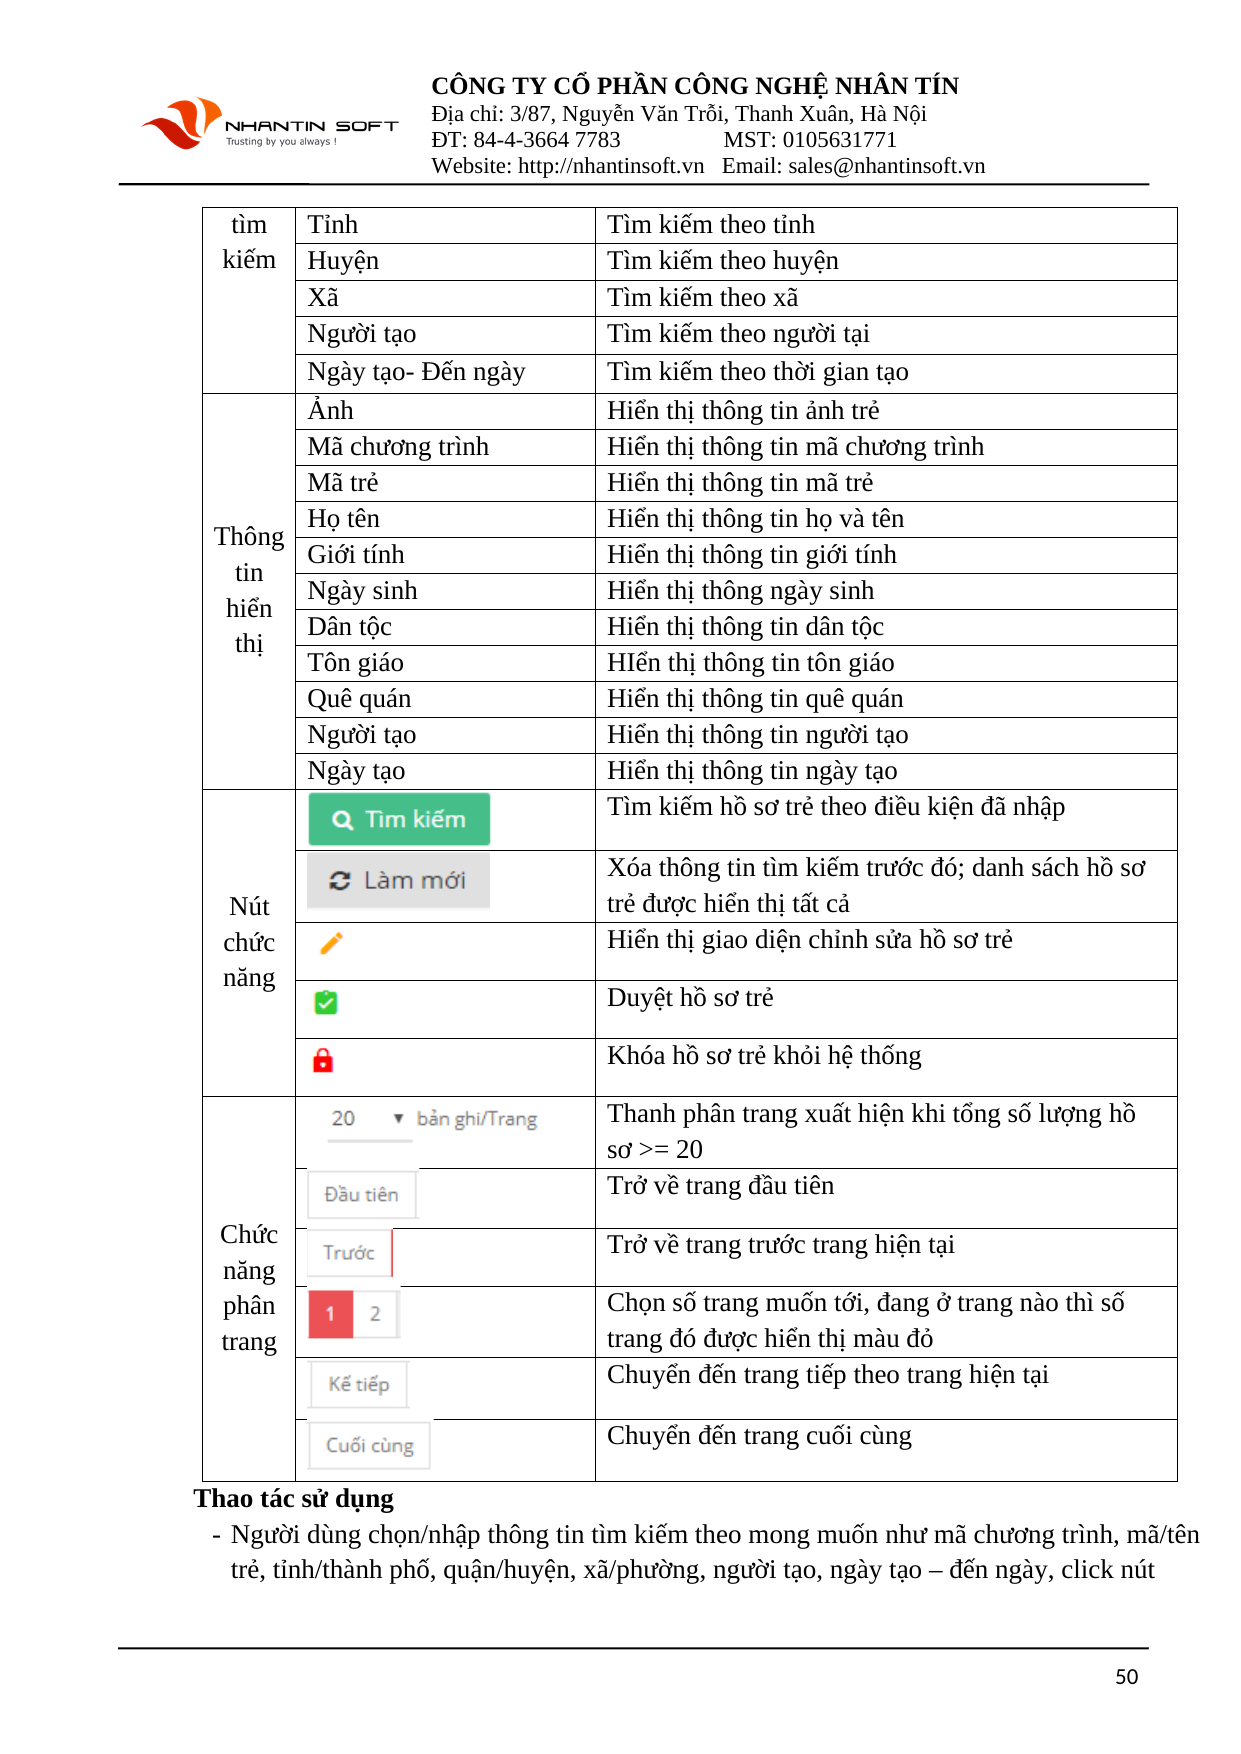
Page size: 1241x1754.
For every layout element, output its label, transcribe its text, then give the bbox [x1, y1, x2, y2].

table_cell Hiển thị thông tin dân tộc [596, 610, 1177, 645]
table_cell Tìm kiếm theo người tại [596, 317, 1177, 354]
table_cell Dân tộc [296, 610, 595, 645]
picture [307, 1228, 393, 1282]
table_cell Trở về trang đầu tiên [596, 1169, 1177, 1227]
table_cell Tìm kiếm theo thời gian tạo [596, 355, 1177, 393]
table_cell [296, 1229, 595, 1286]
table_cell Hiển thị thông tin giới tính [596, 538, 1177, 573]
table_cell Chức năng phân trang [203, 1097, 295, 1481]
table_cell Chọn số trang muốn tới, đang ở trang nào thì số trang đó được hiển thị màu đỏ [596, 1287, 1177, 1357]
table_cell Hiển thị thông tin quê quán [596, 682, 1177, 717]
table_cell [296, 1287, 595, 1357]
table_cell Tìm kiếm theo xã [596, 281, 1177, 316]
picture [307, 1168, 420, 1224]
table_cell [296, 923, 595, 980]
table_cell Mã trẻ [296, 466, 595, 501]
picture [129, 70, 409, 176]
table_cell Ngày sinh [296, 574, 595, 609]
table_cell Thanh phân trang xuất hiện khi tổng số lượng hồ sơ >= 20 [596, 1097, 1177, 1168]
table_cell Tôn giáo [296, 646, 595, 681]
table_cell Xóa thông tin tìm kiếm trước đó; danh sách hồ sơ trẻ được hiển thị tất cả [596, 851, 1177, 922]
table_cell [296, 1169, 595, 1227]
picture [307, 1286, 401, 1345]
picture [307, 790, 492, 847]
table_cell Hiển thị thông ngày sinh [596, 574, 1177, 609]
picture [307, 1039, 343, 1082]
table_cell Chuyển đến trang cuối cùng [596, 1420, 1177, 1481]
table_cell Duyệt hồ sơ trẻ [596, 981, 1177, 1038]
table_cell Hiển thị thông tin ảnh trẻ [596, 394, 1177, 429]
table_cell Huyện [296, 244, 595, 279]
table_cell Khóa hồ sơ trẻ khỏi hệ thống [596, 1039, 1177, 1096]
table_cell Hiển thị thông tin ngày tạo [596, 754, 1177, 789]
table_cell Quê quán [296, 682, 595, 717]
table_cell Người tạo [296, 317, 595, 354]
table_cell Xã [296, 281, 595, 316]
table_cell Ngày tạo [296, 754, 595, 789]
table_cell Hiển thị thông tin mã chương trình [596, 430, 1177, 465]
table_cell [296, 790, 595, 850]
table_cell Hiển thị thông tin người tạo [596, 718, 1177, 753]
subtitle Thao tác sử dụng [118, 1482, 1209, 1513]
picture [307, 1097, 547, 1151]
picture [307, 1419, 434, 1473]
table_cell Thông tin hiển thị [203, 394, 295, 789]
table_cell [296, 1039, 595, 1096]
picture [307, 851, 490, 911]
table_cell [296, 1358, 595, 1418]
table_cell [296, 851, 595, 922]
table_cell [296, 981, 595, 1038]
table_cell Họ tên [296, 502, 595, 537]
table_cell Tỉnh [296, 208, 595, 243]
table_cell Nút chức năng [203, 790, 295, 1096]
table_cell Chuyển đến trang tiếp theo trang hiện tại [596, 1358, 1177, 1418]
table_cell Mã chương trình [296, 430, 595, 465]
table_cell Hiển thị thông tin họ và tên [596, 502, 1177, 537]
table_cell [296, 1097, 595, 1168]
table_cell [296, 1420, 595, 1481]
table_cell HIển thị thông tin tôn giáo [596, 646, 1177, 681]
table_cell Tìm kiếm hồ sơ trẻ theo điều kiện đã nhập [596, 790, 1177, 850]
picture [307, 1358, 410, 1415]
picture [307, 923, 357, 967]
table_cell Ảnh [296, 394, 595, 429]
table_cell Hiển thị thông tin mã trẻ [596, 466, 1177, 501]
picture [307, 981, 347, 1021]
table_cell Tìm kiếm theo tỉnh [596, 208, 1177, 243]
table_cell Giới tính [296, 538, 595, 573]
table_cell Trở về trang trước trang hiện tại [596, 1229, 1177, 1286]
table_cell Người tạo [296, 718, 595, 753]
table_cell Tìm kiếm theo huyện [596, 244, 1177, 279]
table_cell Hiển thị giao diện chỉnh sửa hồ sơ trẻ [596, 923, 1177, 980]
table_cell Ngày tạo- Đến ngày [296, 355, 595, 393]
